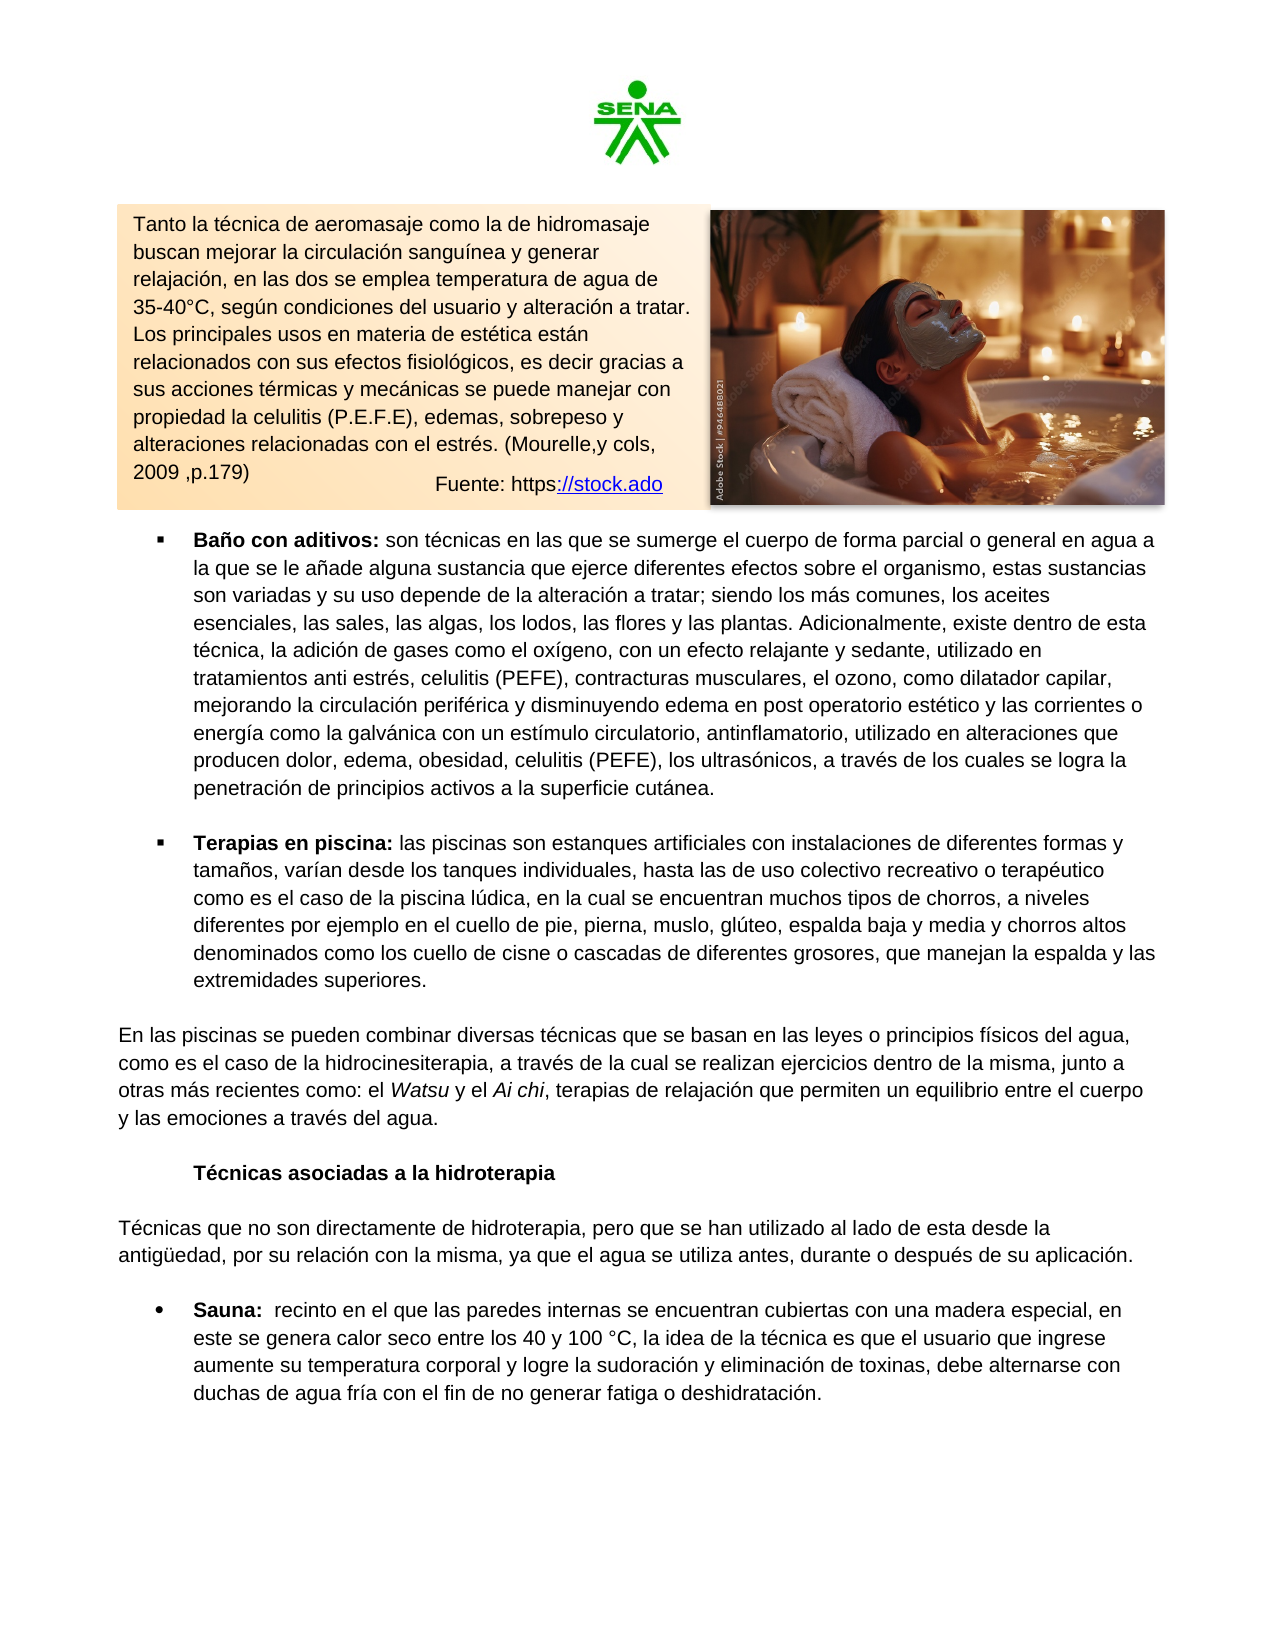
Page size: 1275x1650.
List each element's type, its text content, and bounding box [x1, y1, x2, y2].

picture [588, 75, 687, 172]
list Sauna: recinto en el que las paredes internas se encuentran cubiertas con una madera especial, en este se genera calor seco entre los 40 y 100 °C, la idea de la técnica es que el usuario que ingrese aumente su temperatura corporal y logre la sudoración y eliminación de toxinas, debe alternarse con duchas de agua fría con el fin de no generar fatiga o deshidratación. [156, 1298, 1157, 1405]
text En las piscinas se pueden combinar diversas técnicas que se basan en las leyes o principios físicos del agua, como es el caso de la hidrocinesiterapia, a través de la cual se realizan ejercicios dentro de la misma, junto a otras más recientes como: el Watsu y el Ai chi, terapias de relajación que permiten un equilibrio entre el cuerpo y las emociones a través del agua. [118, 1023, 1157, 1129]
list Terapias en piscina: las piscinas son estanques artificiales con instalaciones de diferentes formas y tamaños, varían desde los tanques individuales, hasta las de uso colectivo recreativo o terapéutico como es el caso de la piscina lúdica, en la cual se encuentran muchos tipos de chorros, a niveles diferentes por ejemplo en el cuello de pie, pierna, muslo, glúteo, espalda baja y media y chorros altos denominados como los cuello de cisne o cascadas de diferentes grosores, que manejan la espalda y las extremidades superiores. [156, 831, 1157, 992]
text Técnicas que no son directamente de hidroterapia, pero que se han utilizado al lado de esta desde la antigüedad, por su relación con la misma, ya que el agua se utiliza antes, durante o después de su aplicación. [118, 1216, 1157, 1267]
text Técnicas asociadas a la hidroterapia [193, 1161, 1157, 1184]
picture [710, 210, 1165, 505]
list Baño con aditivos: son técnicas en las que se sumerge el cuerpo de forma parcial o general en agua a la que se le añade alguna sustancia que ejerce diferentes efectos sobre el organismo, estas sustancias son variadas y su uso depende de la alteración a tratar; siendo los más comunes, los aceites esenciales, las sales, las algas, los lodos, las flores y las plantas. Adicionalmente, existe dentro de esta técnica, la adición de gases como el oxígeno, con un efecto relajante y sedante, utilizado en tratamientos anti estrés, celulitis (PEFE), contracturas musculares, el ozono, como dilatador capilar, mejorando la circulación periférica y disminuyendo edema en post operatorio estético y las corrientes o energía como la galvánica con un estímulo circulatorio, antinflamatorio, utilizado en alteraciones que producen dolor, edema, obesidad, celulitis (PEFE), los ultrasónicos, a través de los cuales se logra la penetración de principios activos a la superficie cutánea. [156, 528, 1157, 799]
